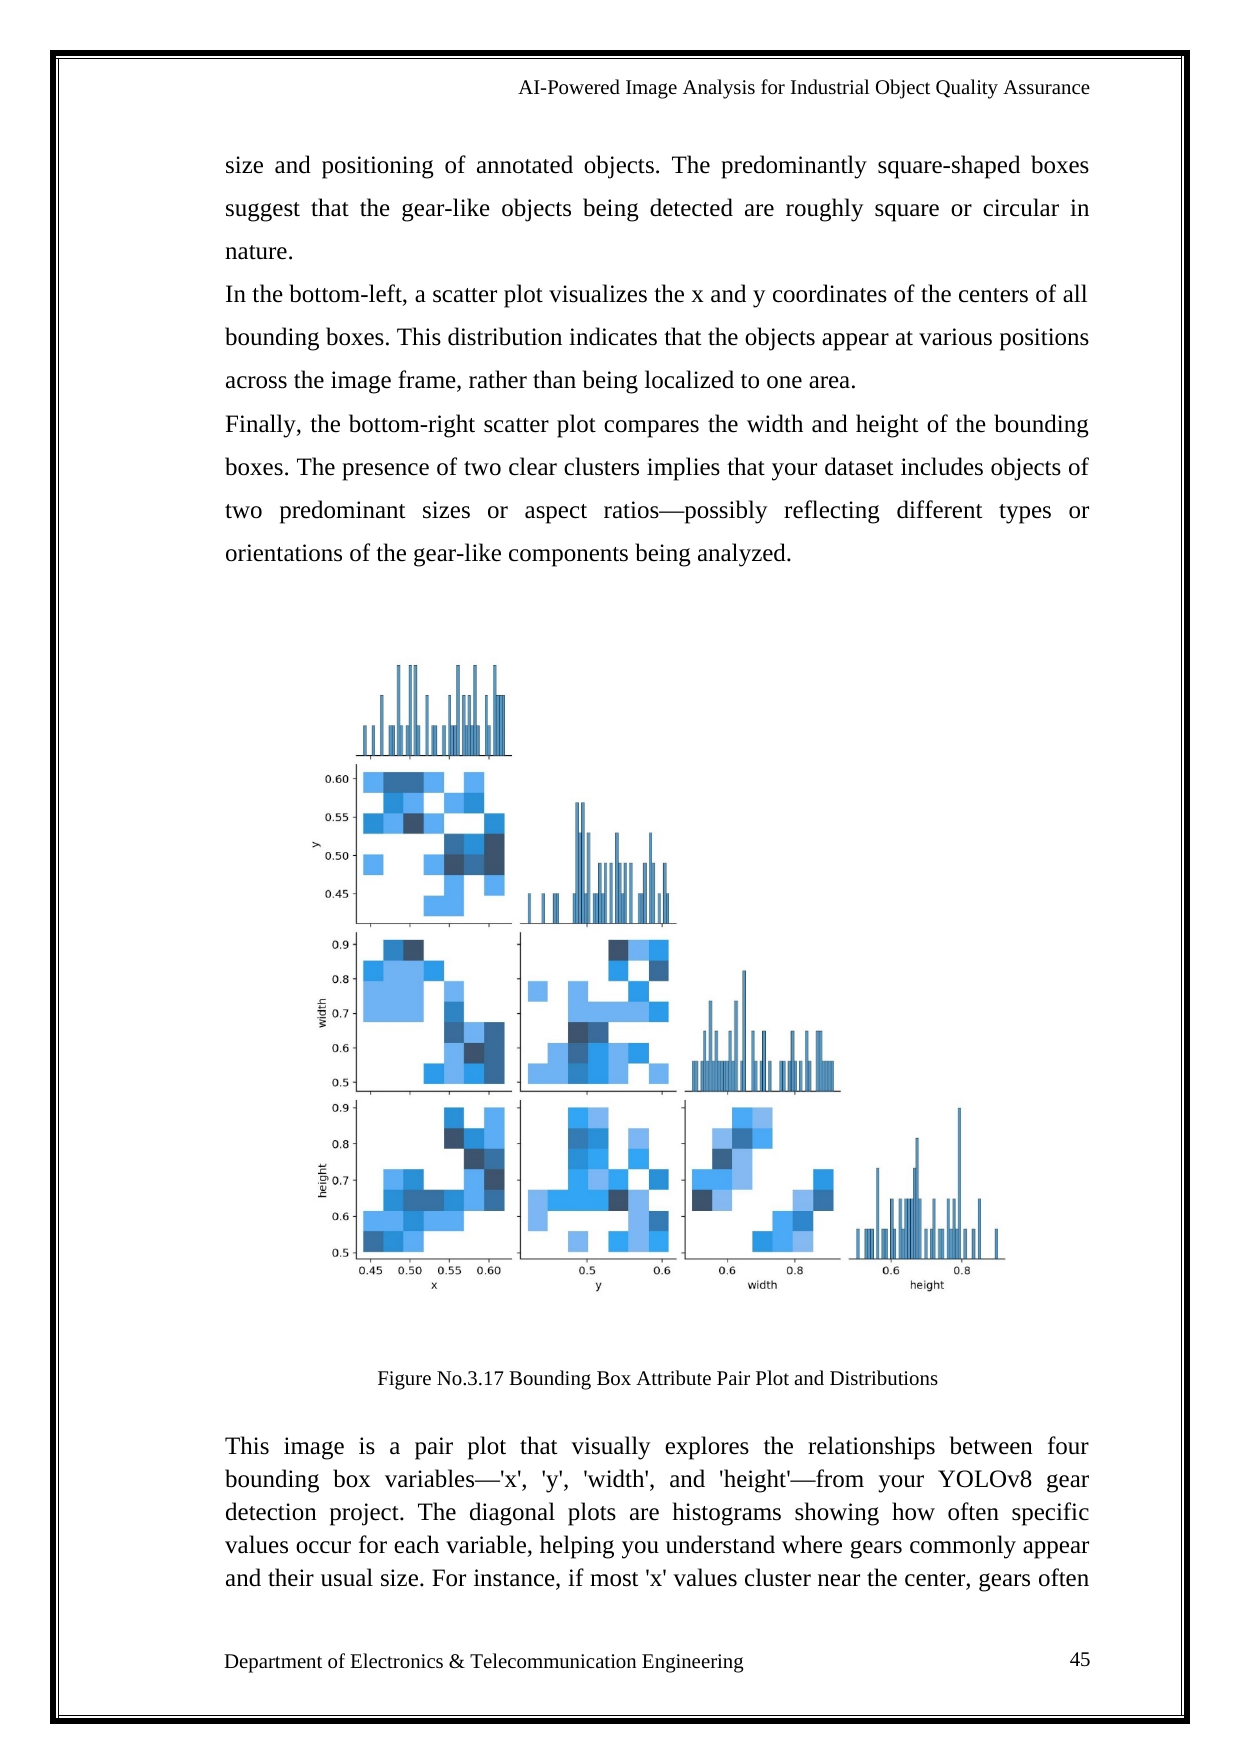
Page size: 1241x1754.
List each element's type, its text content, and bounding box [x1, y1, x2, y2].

text Figure No.3.17 Bounding Box Attribute Pair Plot and Distributions [225, 1366, 1090, 1390]
text In the bottom-left, a scatter plot visualizes the x and y coordinates of the centers of all bounding boxes. This distribution indicates that the objects appear at various positions across the image frame, rather than being localized to one area. [225, 279, 1090, 394]
text Finally, the bottom-right scatter plot compares the width and height of the bounding boxes. The presence of two clear clusters implies that your dataset includes objects of two predominant sizes or aspect ratios—possibly reflecting different types or orientations of the gear-like components being analyzed. [225, 409, 1090, 567]
picture [297, 584, 1017, 1304]
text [225, 1431, 1090, 1592]
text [225, 150, 1090, 265]
